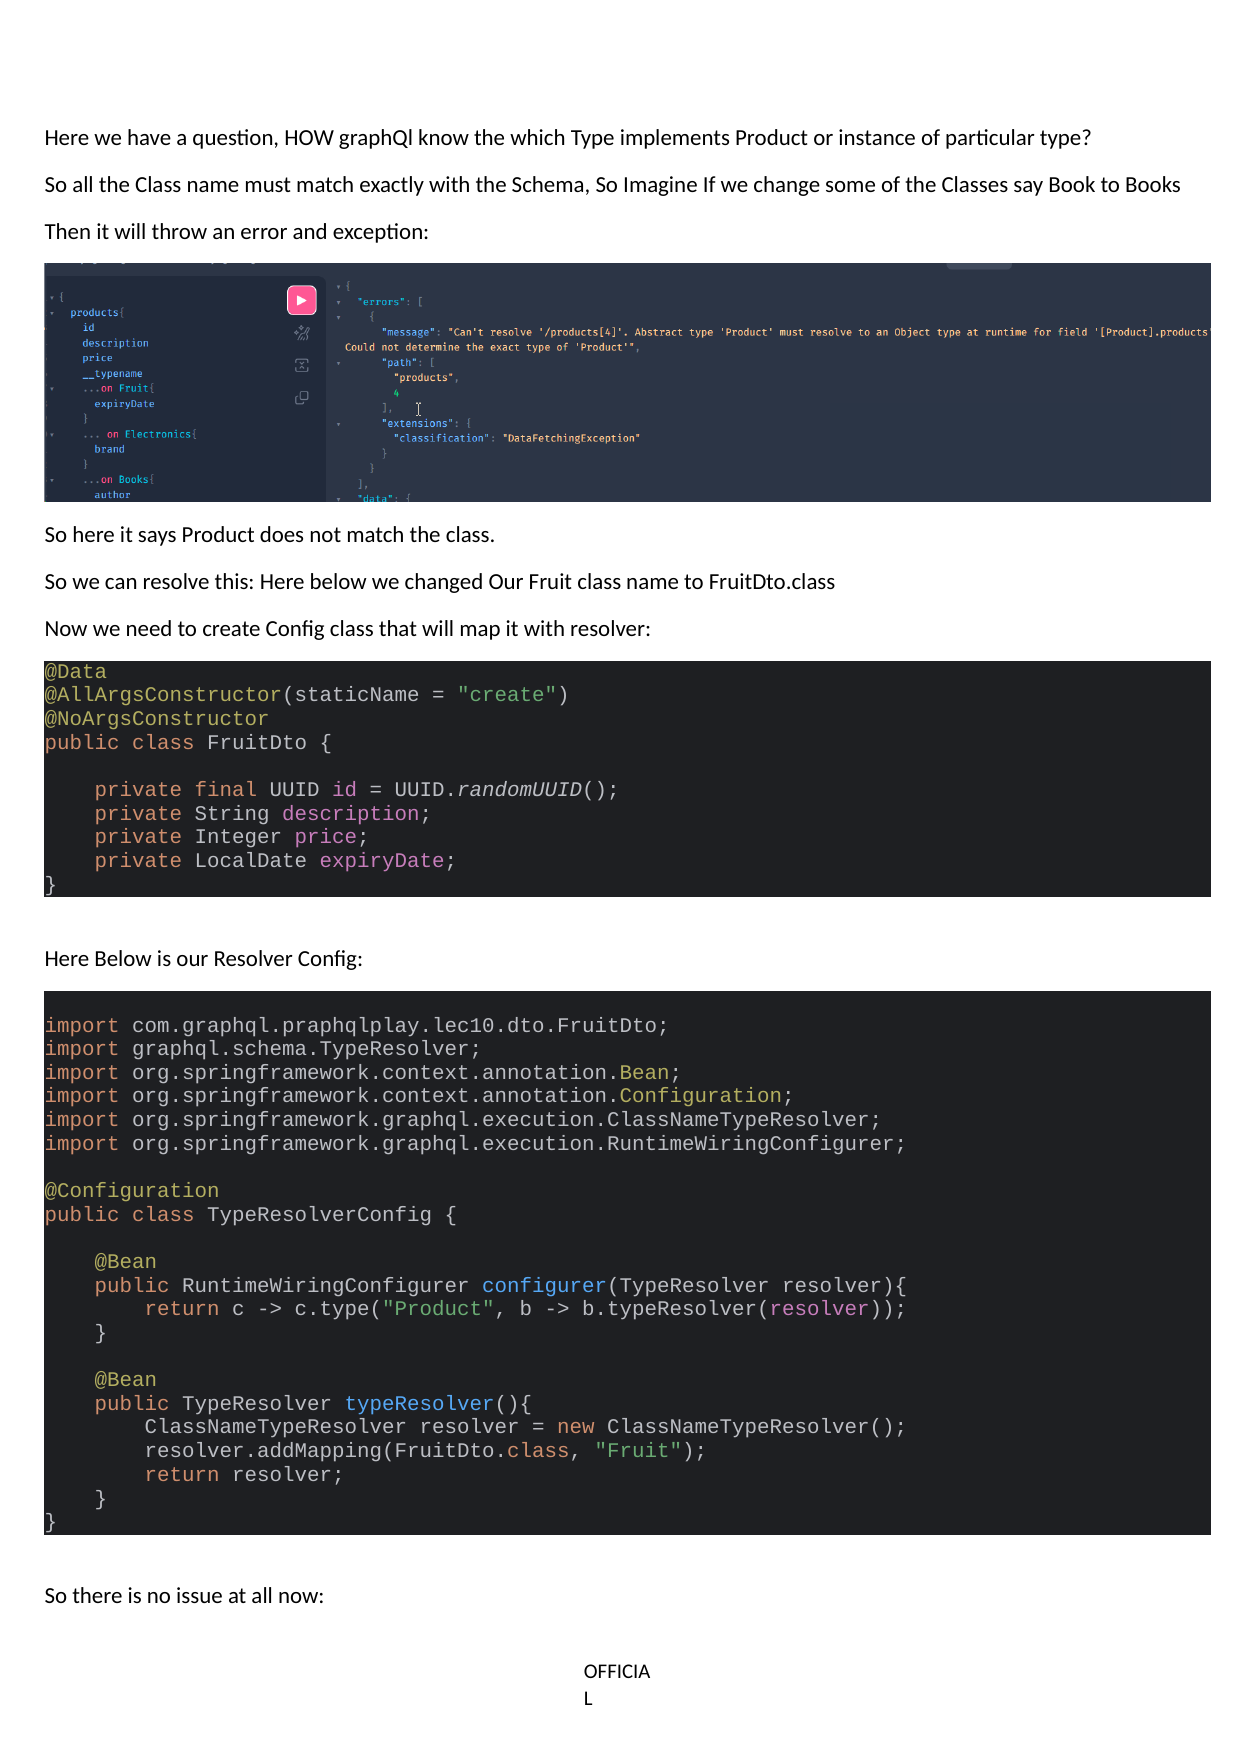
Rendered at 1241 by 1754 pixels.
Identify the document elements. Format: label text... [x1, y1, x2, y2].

text @Data @AllArgsConstructor(staticName = "create") @NoArgsConstructor public class FruitDto { private final UUID id = UUID.randomUUID(); private String description; private Integer price; private LocalDate expiryDate; } [44, 661, 1211, 897]
text So all the Class name must match exactly with the Schema, So Imagine If we change some of the Classes say Book to Books [44, 170, 1211, 198]
text So here it says Product does not match the class. [44, 520, 1211, 548]
text Then it will throw an error and exception: [44, 217, 1211, 245]
text Here we have a question, HOW graphQl know the which Type implements Product or instance of particular type? [44, 123, 1211, 151]
text import com.graphql.praphqlplay.lec10.dto.FruitDto; import graphql.schema.TypeResolver; import org.springframework.context.annotation.Bean; import org.springframework.context.annotation.Configuration; import org.springframework.graphql.execution.ClassNameTypeResolver; import org.springframework.graphql.execution.RuntimeWiringConfigurer; @Configuration public class TypeResolverConfig { @Bean public RuntimeWiringConfigurer configurer(TypeResolver resolver){ return c -> c.type("Product", b -> b.typeResolver(resolver)); } @Bean public TypeResolver typeResolver(){ ClassNameTypeResolver resolver = new ClassNameTypeResolver(); resolver.addMapping(FruitDto.class, "Fruit"); return resolver; } } [44, 991, 1211, 1535]
picture [44, 263, 1211, 502]
text So there is no issue at all now: [44, 1582, 1211, 1610]
text So we can resolve this: Here below we changed Our Fruit class name to FruitDto.class [44, 567, 1211, 595]
text Now we need to create Config class that will map it with resolver: [44, 614, 1211, 642]
text Here Below is our Resolver Config: [44, 944, 1211, 972]
